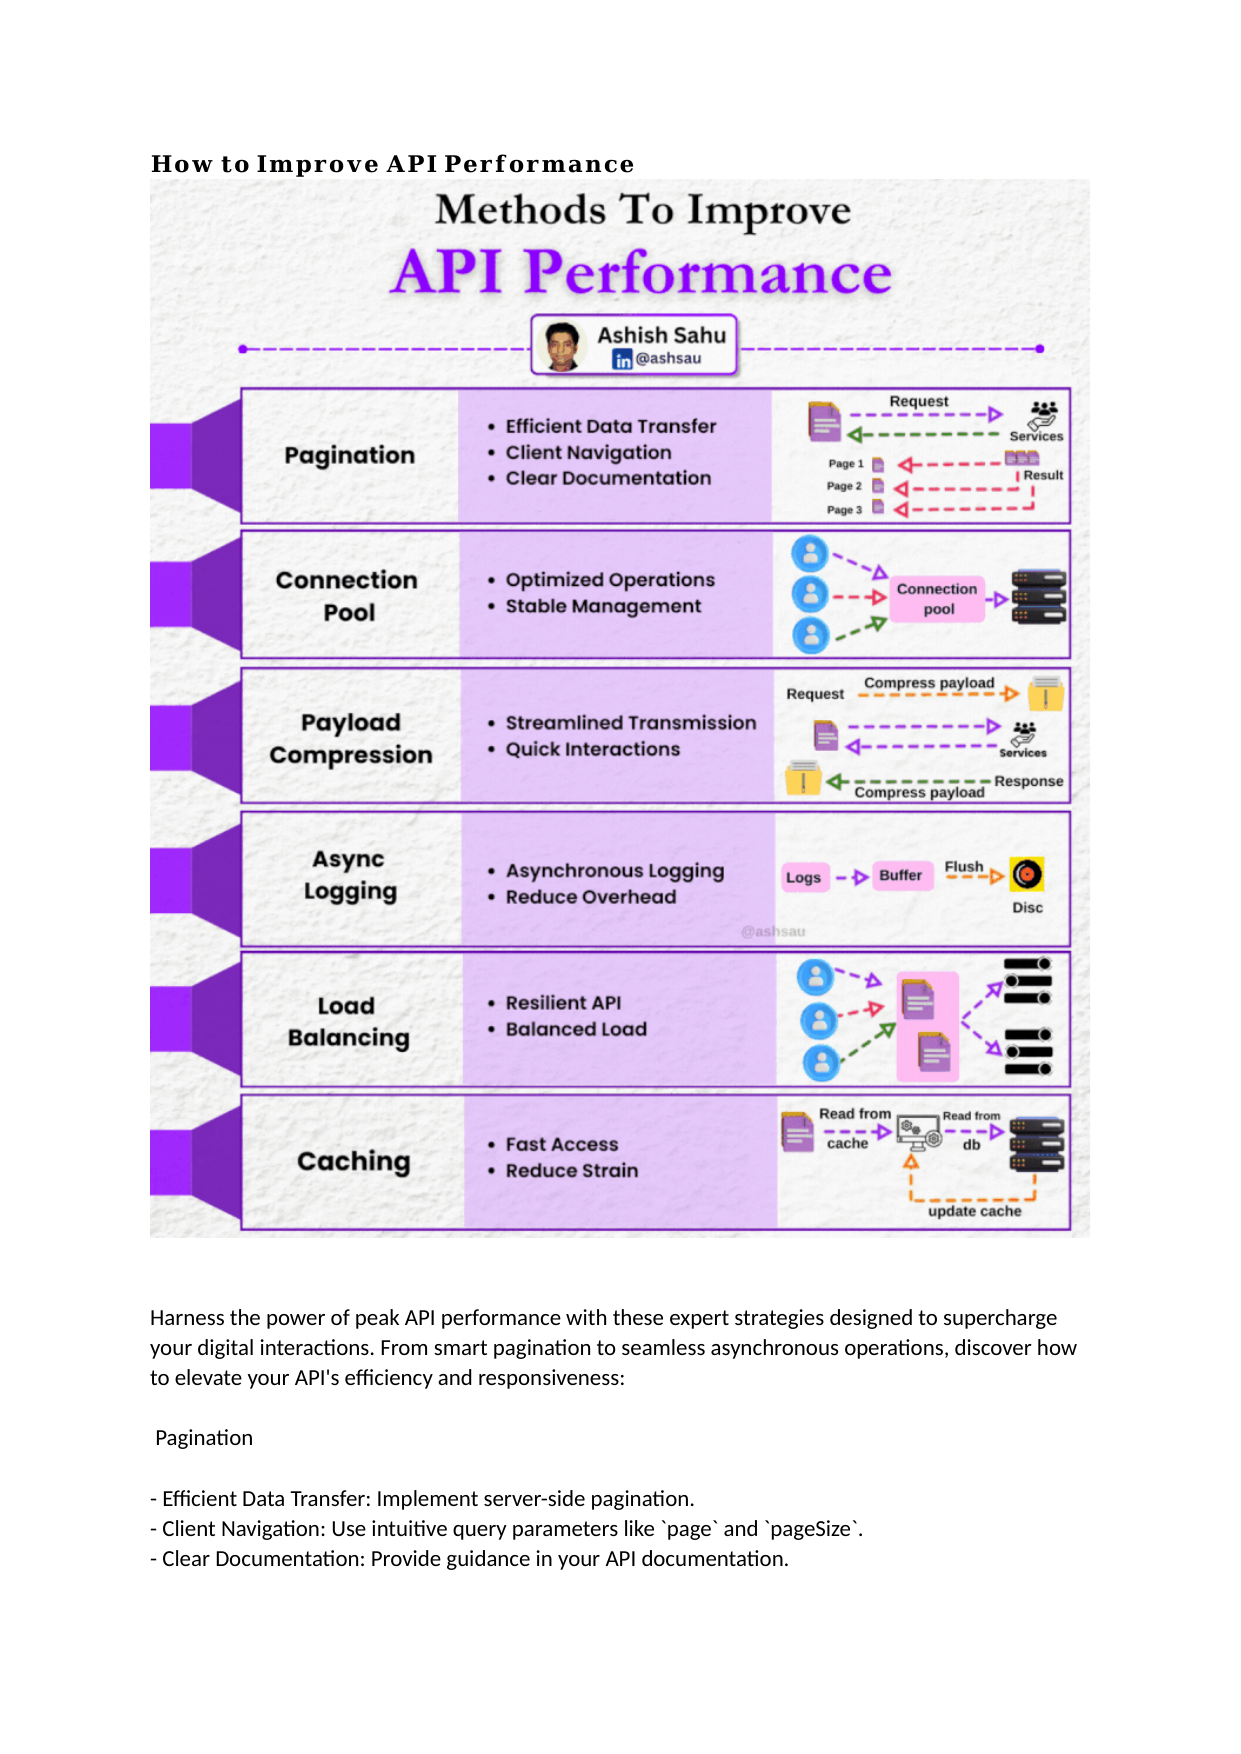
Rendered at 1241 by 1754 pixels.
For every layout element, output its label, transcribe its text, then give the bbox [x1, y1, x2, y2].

text 𝐇𝐨𝐰 𝐭𝐨 𝐈𝐦𝐩𝐫𝐨𝐯𝐞 𝐀𝐏𝐈 𝐏𝐞𝐫𝐟𝐨𝐫𝐦𝐚𝐧𝐜𝐞 [150, 150, 1090, 179]
picture [150, 179, 1091, 1238]
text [150, 1303, 1090, 1602]
